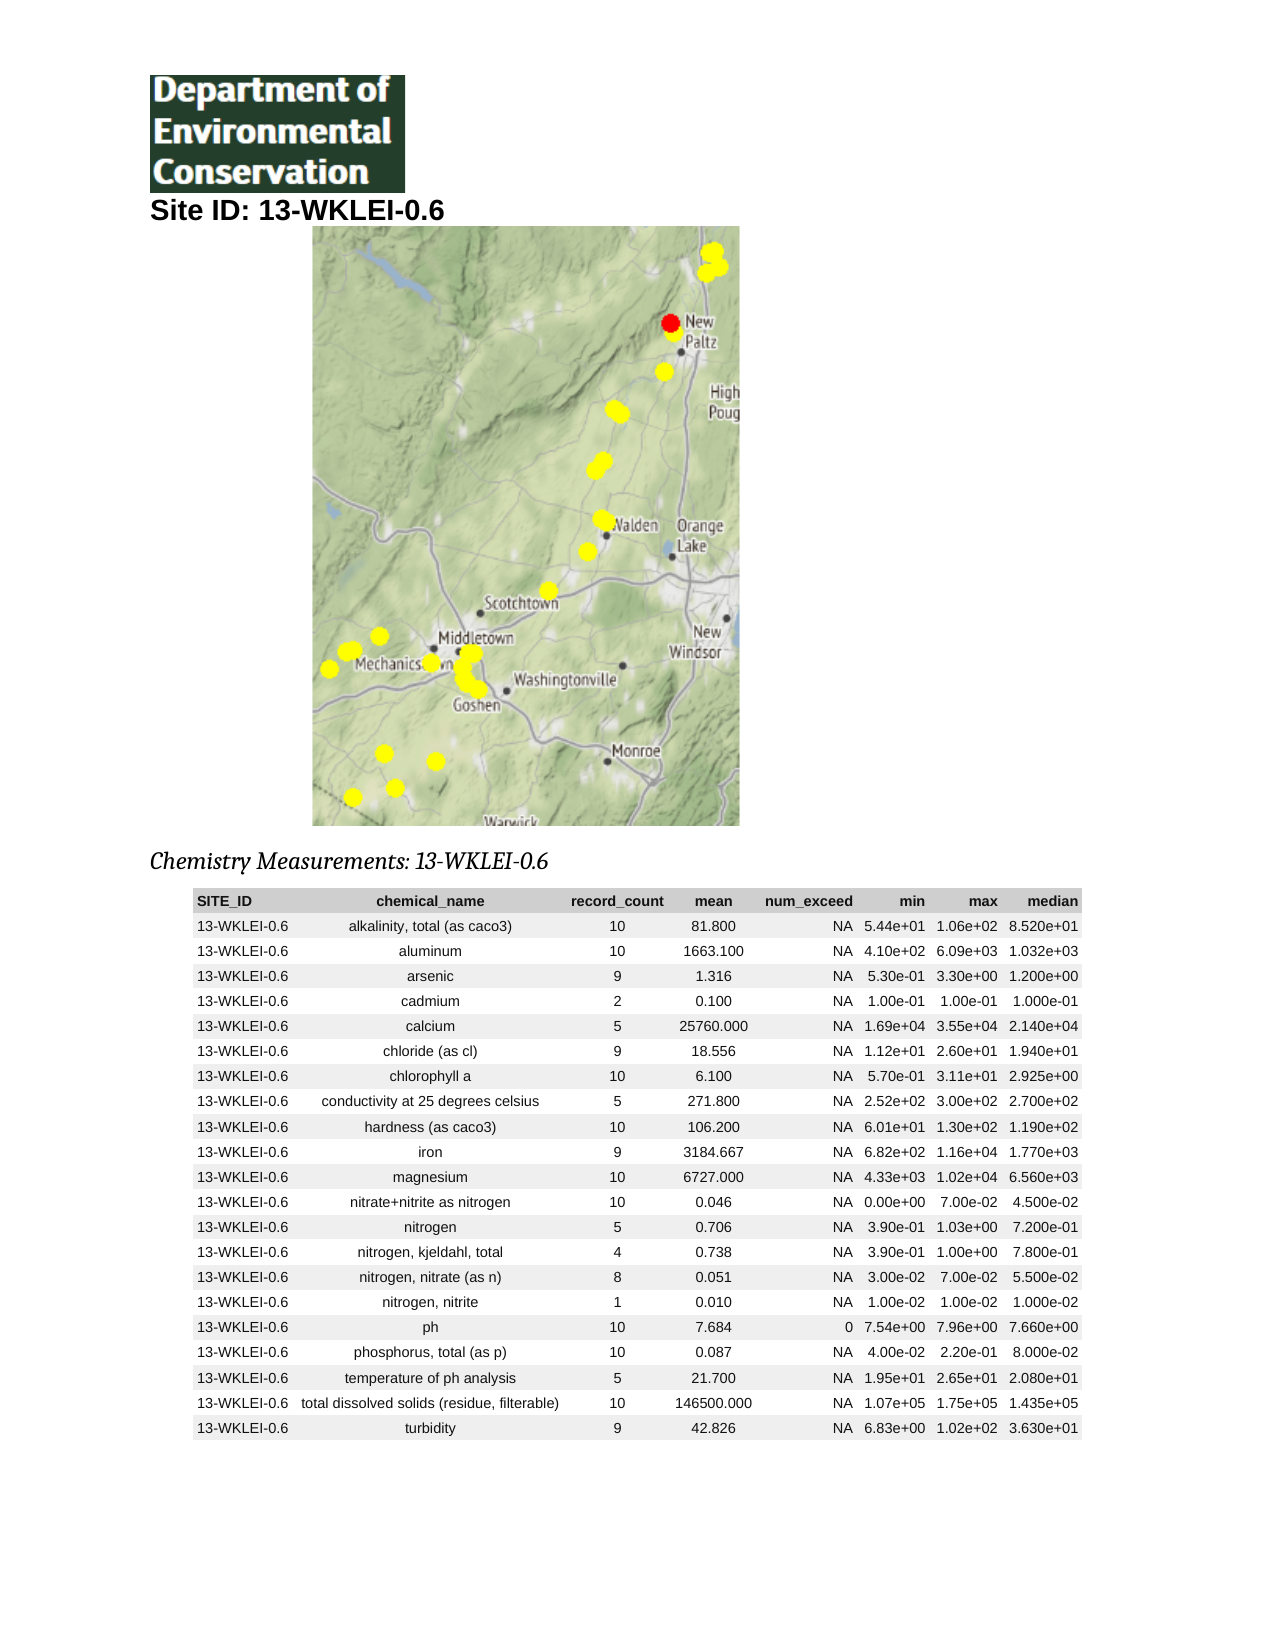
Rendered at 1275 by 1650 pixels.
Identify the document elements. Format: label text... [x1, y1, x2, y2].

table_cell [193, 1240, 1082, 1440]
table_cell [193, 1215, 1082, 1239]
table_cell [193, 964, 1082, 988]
picture [150, 75, 406, 193]
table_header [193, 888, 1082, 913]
text Chemistry Measurements: 13-WKLEI-0.6 [150, 847, 1125, 876]
subtitle Site ID: 13-WKLEI-0.6 [150, 192, 1125, 226]
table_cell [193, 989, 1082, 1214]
picture [150, 226, 901, 826]
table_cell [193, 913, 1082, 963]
